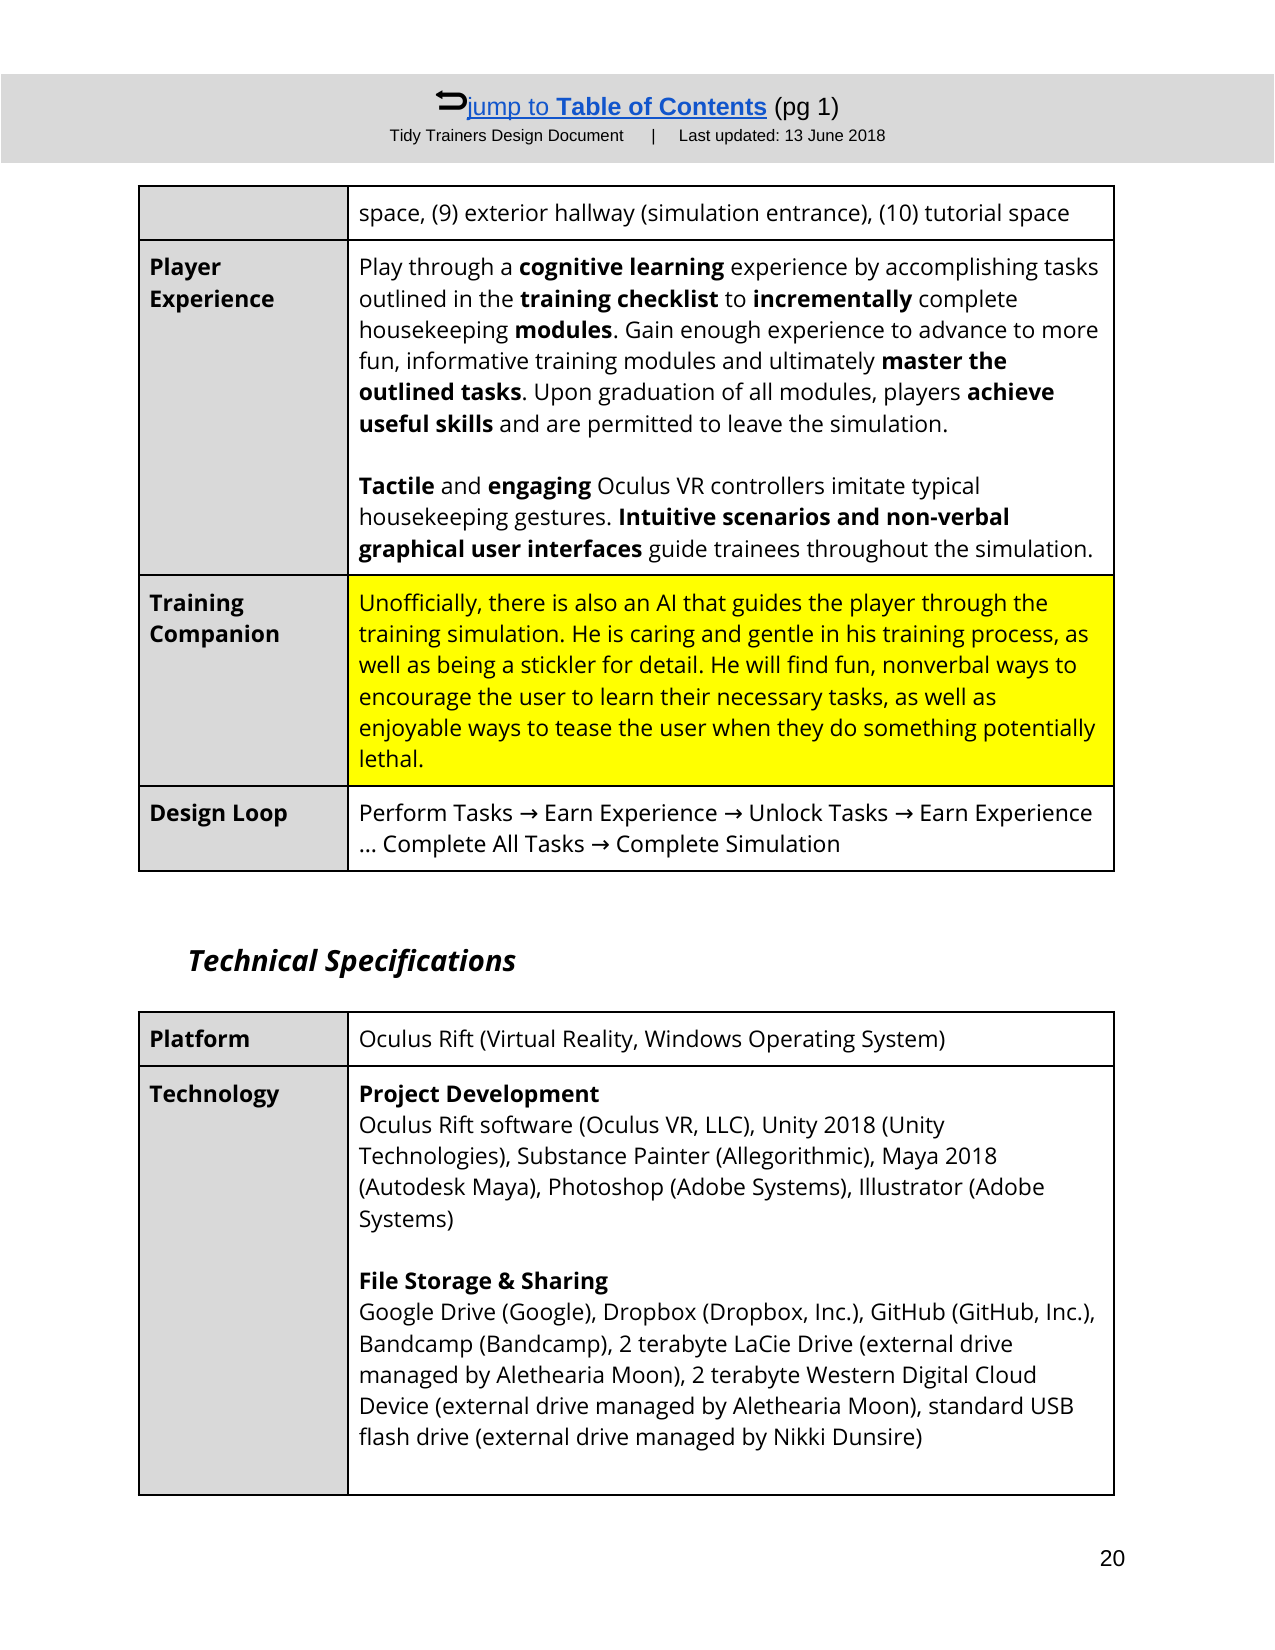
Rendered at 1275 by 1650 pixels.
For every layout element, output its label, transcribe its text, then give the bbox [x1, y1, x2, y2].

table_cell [349, 1067, 1113, 1494]
subtitle Technical Specifications [187, 940, 1125, 979]
table_cell Unofficially, there is also an AI that guides the player through the training simulation. He is caring and gentle in his training process, as well as being a stickler for detail. He will find fun, nonverbal ways to encourage the user to learn their necessary tasks, as well as enjoyable ways to tease the user when they do something potentially lethal. [349, 576, 1113, 785]
table_cell Play through a cognitive learning experience by accomplishing tasks outlined in the training checklist to incrementally complete housekeeping modules. Gain enough experience to advance to more fun, informative training modules and ultimately master the outlined tasks. Upon graduation of all modules, players achieve useful skills and are permitted to leave the simulation. Tactile and engaging Oculus VR controllers imitate typical housekeeping gestures. Intuitive scenarios and non-verbal graphical user interfaces guide trainees throughout the simulation. [349, 241, 1113, 574]
table_cell Perform Tasks → Earn Experience → Unlock Tasks → Earn Experience … Complete All Tasks → Complete Simulation [349, 787, 1113, 870]
table_cell Player Experience [140, 241, 347, 574]
table_cell Design Loop [140, 787, 347, 870]
table_header Oculus Rift (Virtual Reality, Windows Operating System) [349, 1013, 1113, 1065]
table_cell Technology [140, 1067, 347, 1494]
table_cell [349, 187, 1113, 239]
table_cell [140, 187, 347, 239]
table_header Platform [140, 1013, 347, 1065]
table_cell Training Companion [140, 576, 347, 785]
picture [435, 84, 467, 116]
